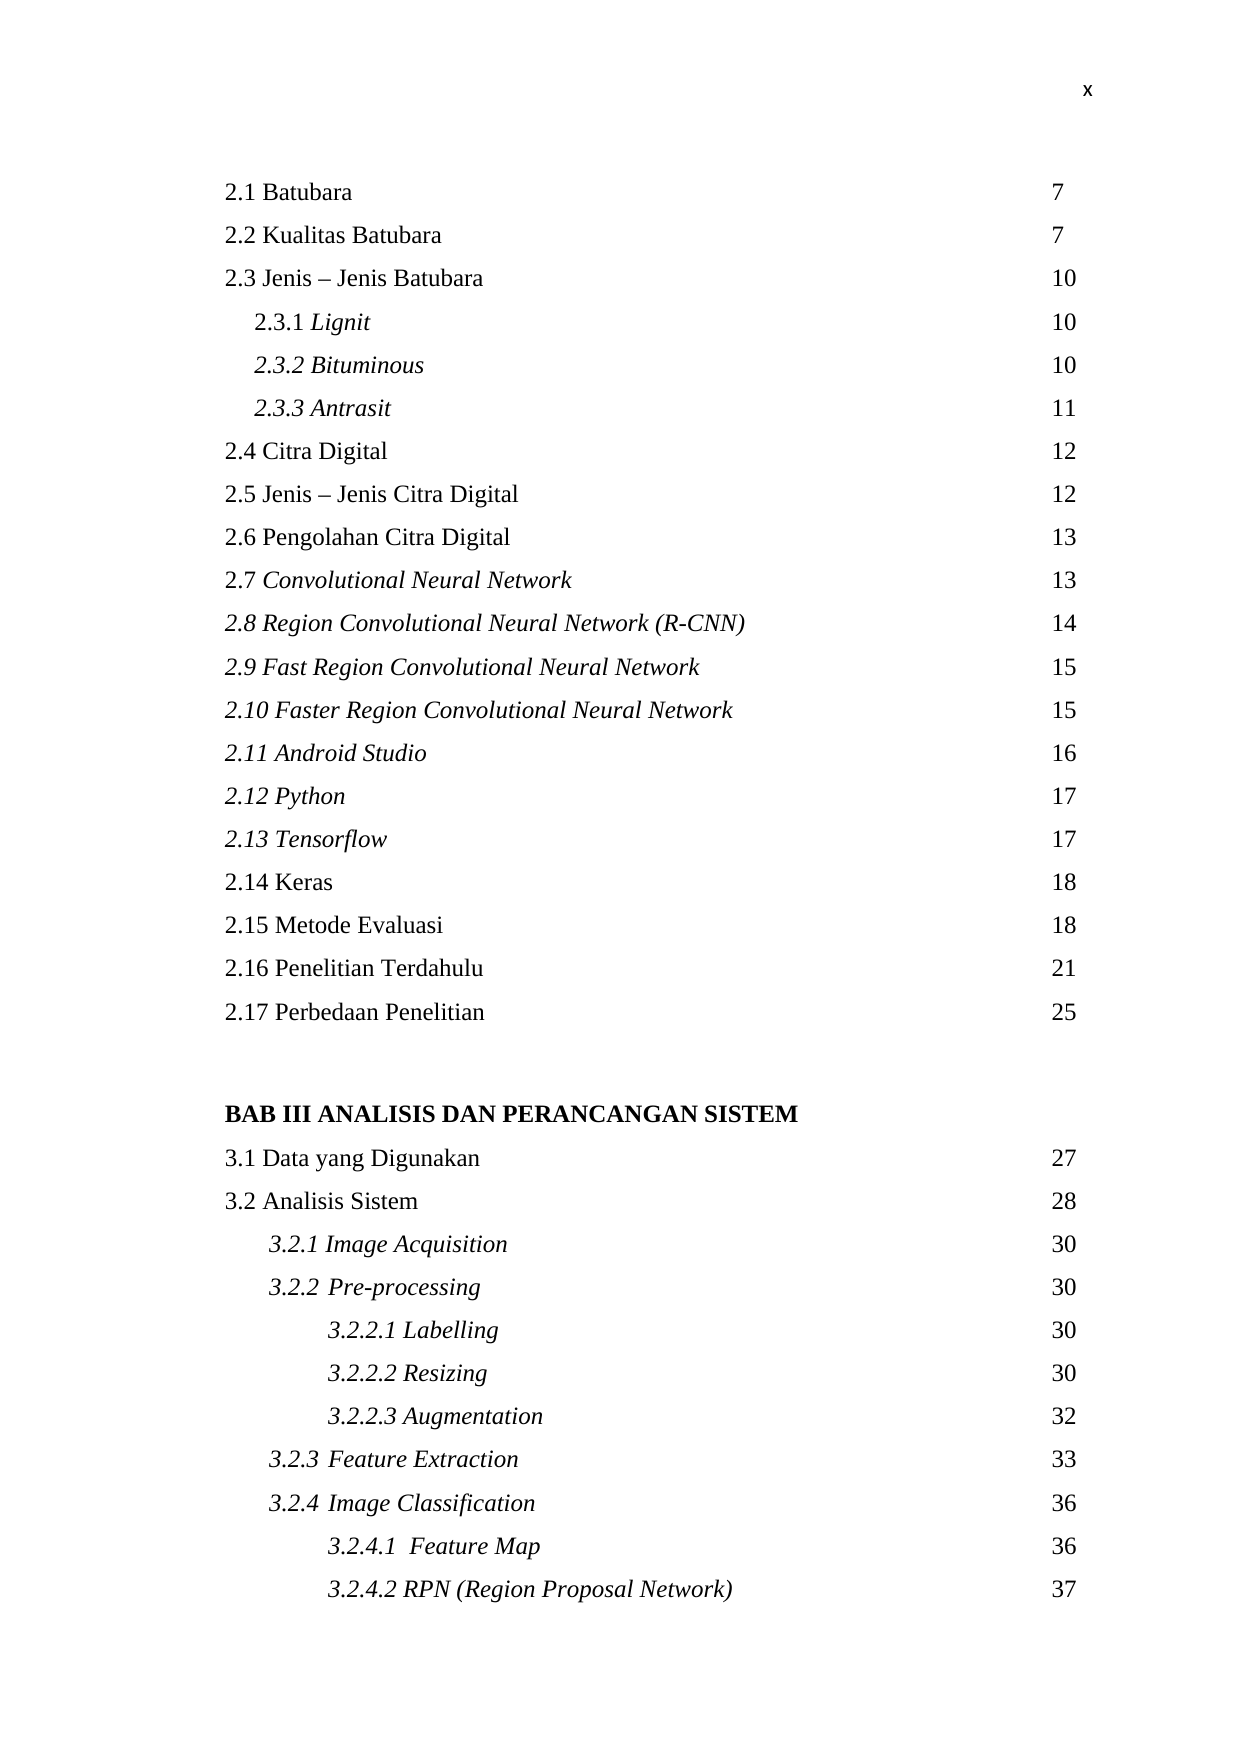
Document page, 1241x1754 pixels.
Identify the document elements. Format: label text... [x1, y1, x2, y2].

text 2.12 Python 17 [224, 781, 1092, 810]
text 2.10 Faster Region Convolutional Neural Network 15 [224, 695, 1092, 723]
text 3.2.3 Feature Extraction 33 [269, 1444, 1092, 1473]
text 3.2.2.1 Labelling 30 [328, 1315, 1092, 1344]
text 2.6 Pengolahan Citra Digital 13 [224, 522, 1092, 551]
text 3.2 Analisis Sistem 28 [224, 1186, 1092, 1214]
text 2.3.1 Lignit 10 [254, 307, 1092, 335]
text 3.2.4 Image Classification 36 [269, 1488, 1092, 1516]
text 2.3.3 Antrasit 11 [254, 393, 1092, 422]
text 2.5 Jenis – Jenis Citra Digital 12 [224, 479, 1092, 508]
text 2.4 Citra Digital 12 [224, 436, 1092, 465]
text 3.2.2 Pre-processing 30 [269, 1272, 1092, 1301]
text 3.2.1 Image Acquisition 30 [269, 1229, 1092, 1258]
text 2.9 Fast Region Convolutional Neural Network 15 [224, 652, 1092, 680]
text 2.16 Penelitian Terdahulu 21 [224, 953, 1092, 982]
text 2.3.2 Bituminous 10 [254, 350, 1092, 378]
text 3.2.2.3 Augmentation 32 [328, 1401, 1092, 1430]
text 2.14 Keras 18 [224, 867, 1092, 896]
text 2.3 Jenis – Jenis Batubara 10 [224, 263, 1092, 292]
text BAB III ANALISIS DAN PERANCANGAN SISTEM [224, 1099, 1092, 1128]
text 2.7 Convolutional Neural Network 13 [224, 565, 1092, 594]
text 3.2.2.2 Resizing 30 [328, 1358, 1092, 1387]
text 2.11 Android Studio 16 [224, 738, 1092, 767]
text 2.17 Perbedaan Penelitian 25 [224, 997, 1092, 1025]
text 2.2 Kualitas Batubara 7 [224, 220, 1092, 249]
text 2.1 Batubara 7 [224, 177, 1092, 206]
text 2.15 Metode Evaluasi 18 [224, 910, 1092, 939]
text 3.2.4.2 RPN (Region Proposal Network) 37 [328, 1574, 1092, 1603]
text 3.1 Data yang Digunakan 27 [224, 1143, 1092, 1171]
text 2.8 Region Convolutional Neural Network (R-CNN) 14 [224, 608, 1092, 637]
text 3.2.4.1 Feature Map 36 [328, 1531, 1092, 1559]
text 2.13 Tensorflow 17 [224, 824, 1092, 853]
